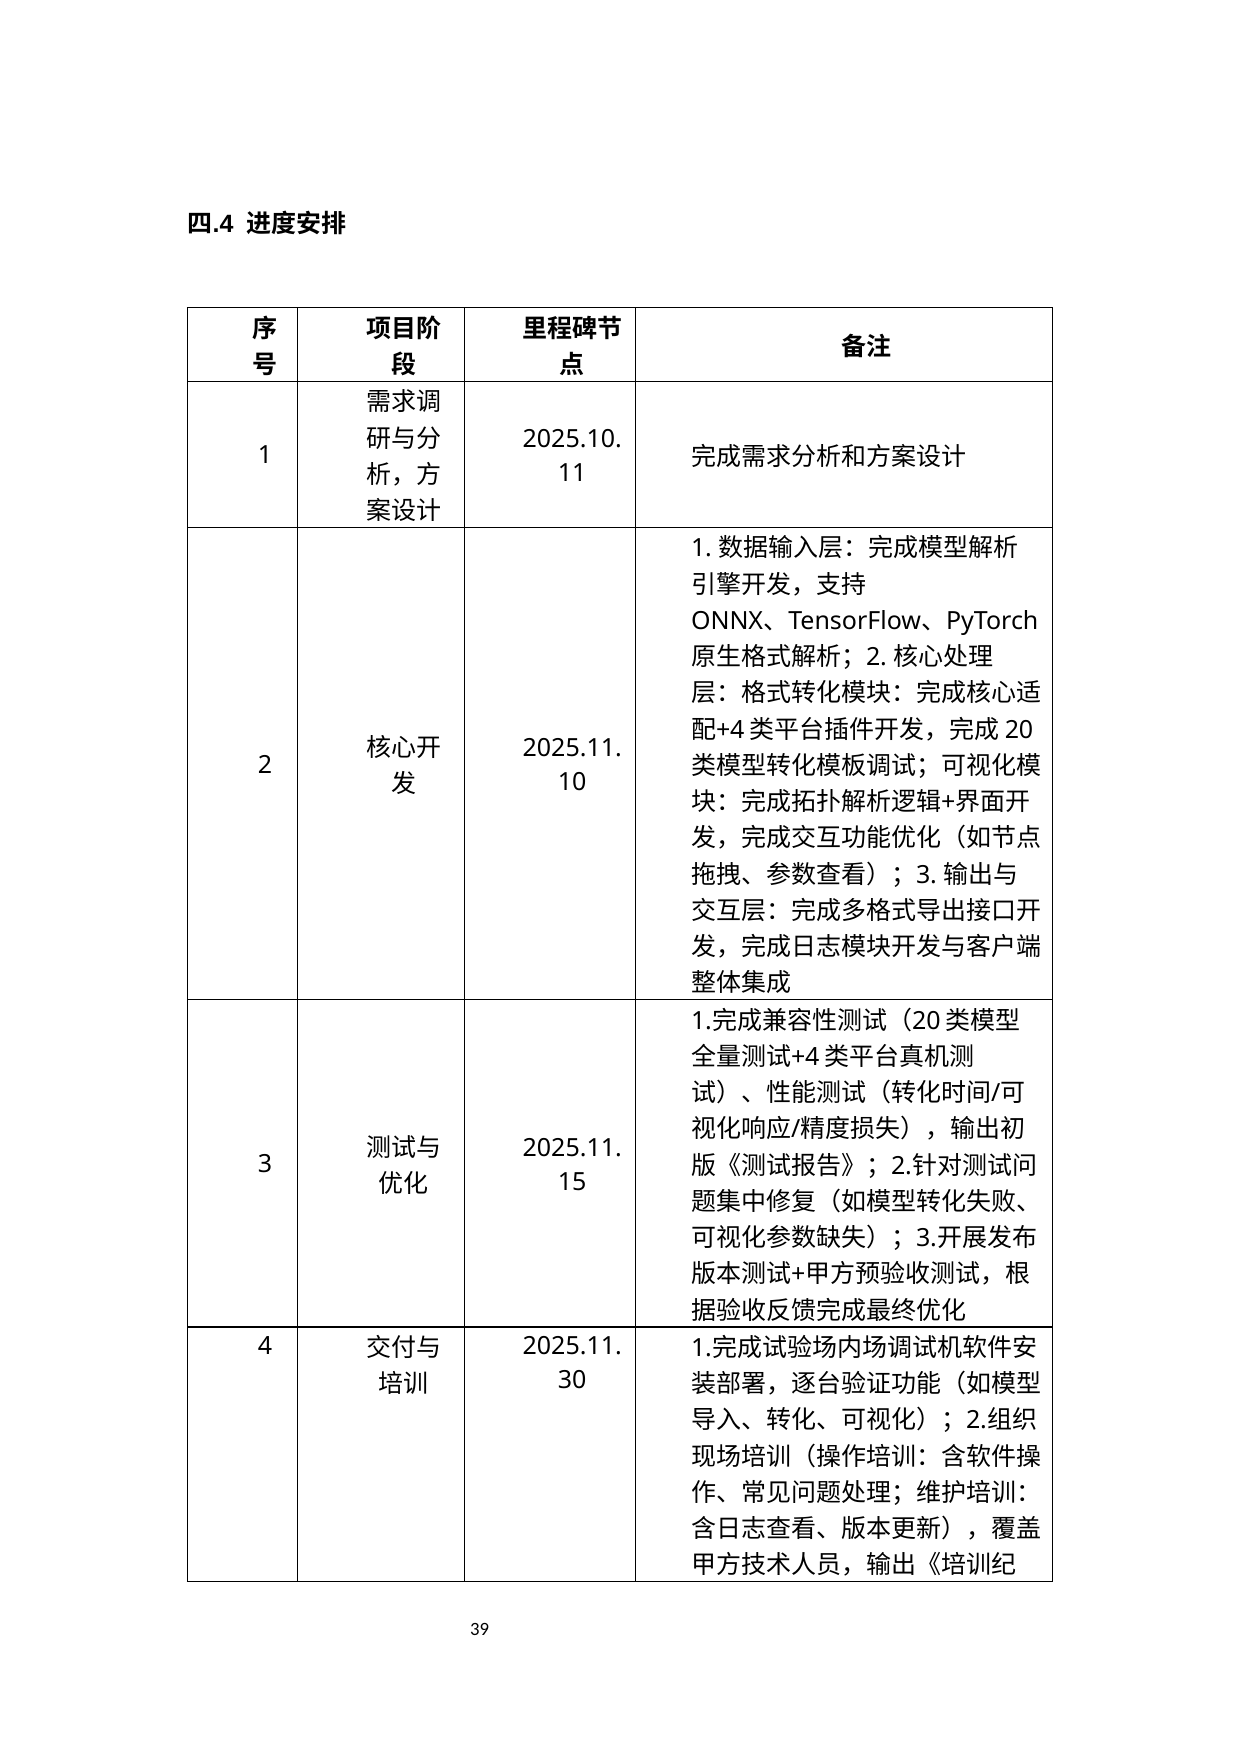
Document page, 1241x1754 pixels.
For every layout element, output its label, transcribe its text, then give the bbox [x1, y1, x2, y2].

table_cell 核心开发 [298, 528, 464, 999]
subtitle 进度安排 [187, 189, 1053, 254]
table_cell 2 [188, 528, 297, 999]
table_cell 2025.10.11 [465, 382, 635, 527]
table_cell 1 [188, 382, 297, 527]
table_header 序号 [188, 308, 297, 381]
table_cell 测试与优化 [298, 1000, 464, 1326]
table_header 备注 [636, 308, 1052, 381]
table_header 项目阶段 [298, 308, 464, 381]
table_cell 2025.11.10 [465, 528, 635, 999]
table_header 里程碑节点 [465, 308, 635, 381]
table_cell 交付与培训 [298, 1328, 464, 1581]
table_cell 1.完成兼容性测试（20类模型全量测试+4类平台真机测试）、性能测试（转化时间/可视化响应/精度损失），输出初版《测试报告》；2.针对测试问题集中修复（如模型转化失败、可视化参数缺失）；3.开展发布版本测试+甲方预验收测试，根据验收反馈完成最终优化 [636, 1000, 1052, 1326]
table_cell 4 [188, 1328, 297, 1581]
table_cell 3 [188, 1000, 297, 1326]
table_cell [636, 1328, 1052, 1581]
table_cell 完成需求分析和方案设计 [636, 382, 1052, 527]
table_cell 2025.11.30 [465, 1328, 635, 1581]
table_cell 2025.11.15 [465, 1000, 635, 1326]
table_cell 1. 数据输入层：完成模型解析引擎开发，支持ONNX、TensorFlow、PyTorch 原生格式解析；2. 核心处理层：格式转化模块：完成核心适配+4类平台插件开发，完成20类模型转化模板调试；可视化模块：完成拓扑解析逻辑+界面开发，完成交互功能优化（如节点拖拽、参数查看）；3. 输出与交互层：完成多格式导出接口开发，完成日志模块开发与客户端整体集成 [636, 528, 1052, 999]
table_cell 需求调研与分析，方案设计 [298, 382, 464, 527]
